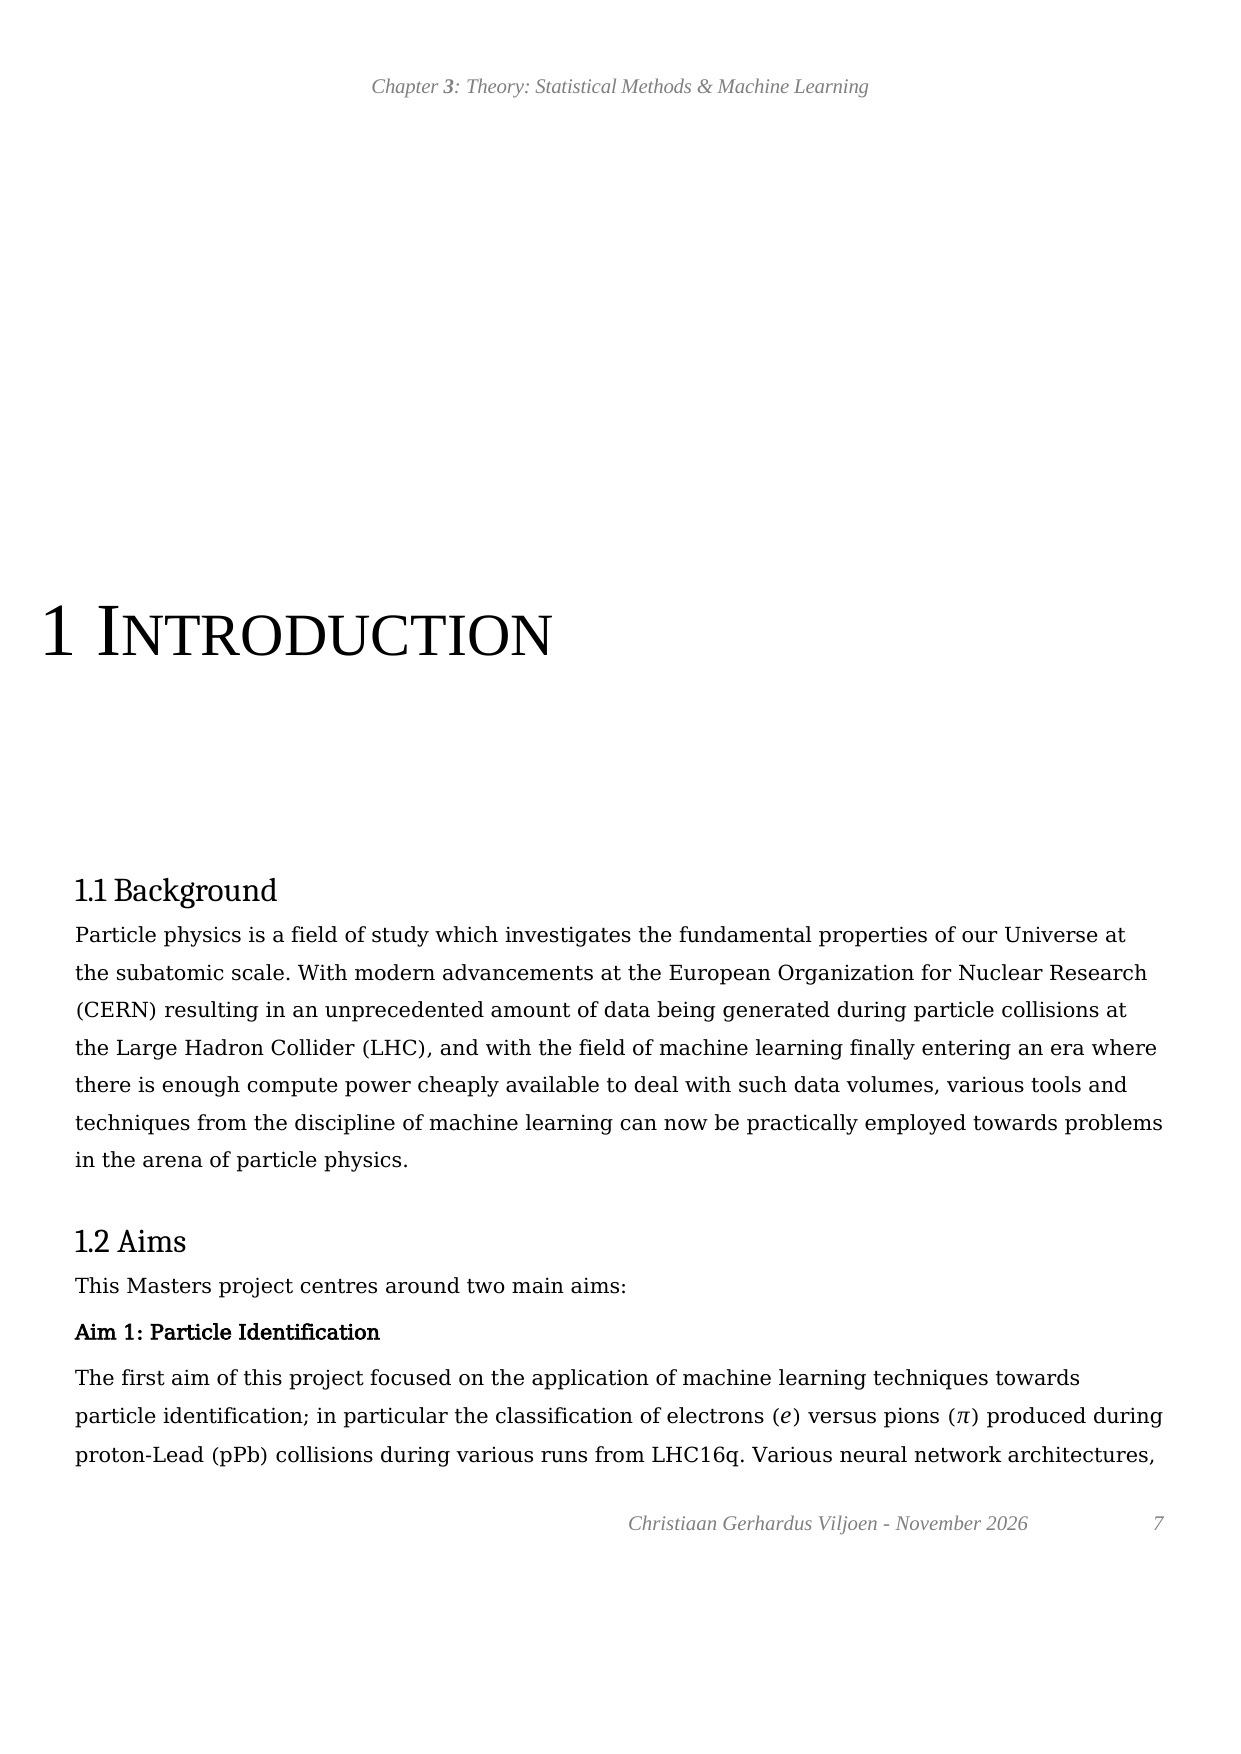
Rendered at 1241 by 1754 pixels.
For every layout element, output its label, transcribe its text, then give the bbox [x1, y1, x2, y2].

text Particle physics is a field of study which investigates the fundamental properties of our Universe at the subatomic scale. With modern advancements at the European Organization for Nuclear Research (CERN) resulting in an unprecedented amount of data being generated during particle collisions at the Large Hadron Collider (LHC), and with the field of machine learning finally entering an era where there is enough compute power cheaply available to deal with such data volumes, various tools and techniques from the discipline of machine learning can now be practically employed towards problems in the arena of particle physics. [75, 922, 1165, 1172]
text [75, 1364, 1165, 1467]
text Aim 1: Particle Identification [75, 1319, 1165, 1344]
subtitle Background [75, 871, 1165, 909]
subtitle Aims [75, 1222, 1165, 1260]
text This Masters project centres around two main aims: [75, 1273, 1165, 1298]
subtitle Introduction [39, 585, 1165, 671]
